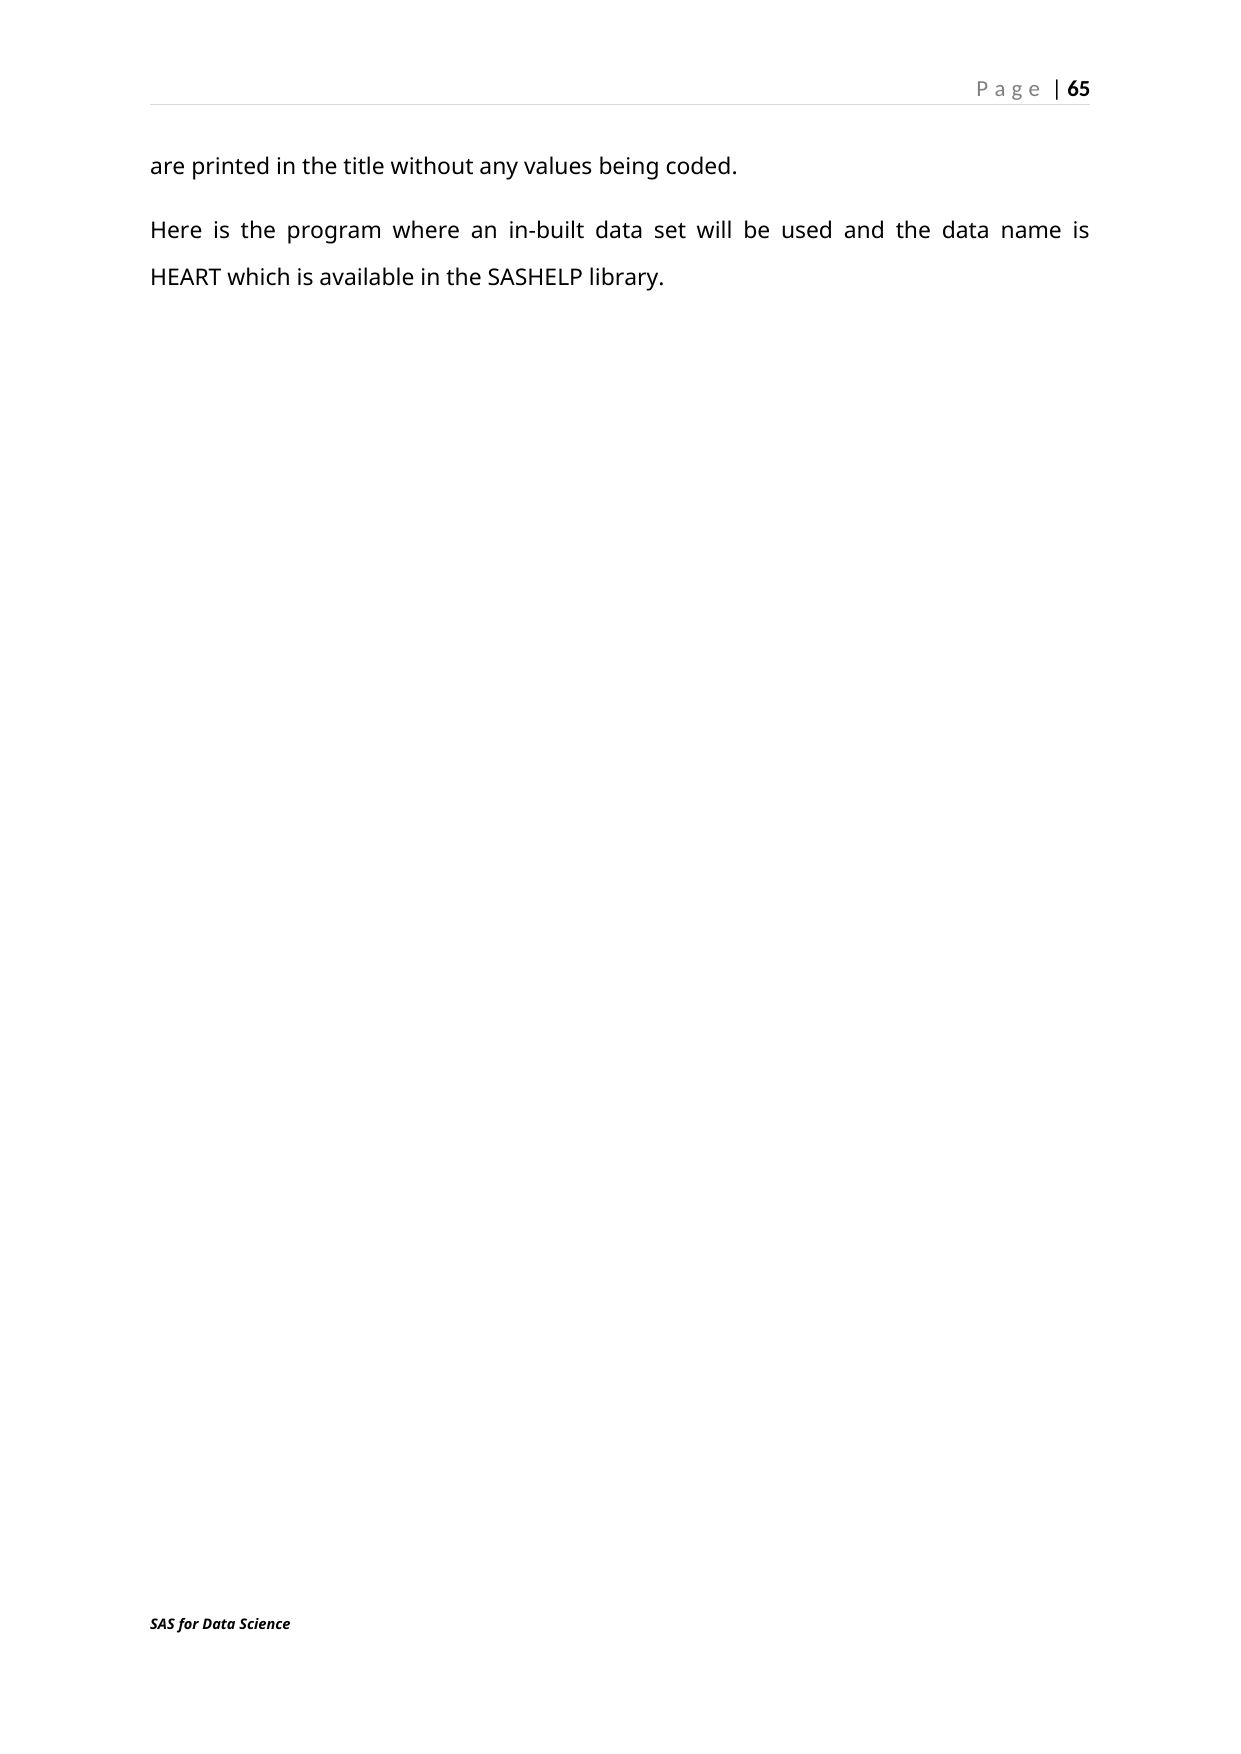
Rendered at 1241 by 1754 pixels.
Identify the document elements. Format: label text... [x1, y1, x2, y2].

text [150, 150, 1090, 181]
text Here is the program where an in-built data set will be used and the data name is HEART which is available in the SASHELP library. [150, 213, 1090, 292]
